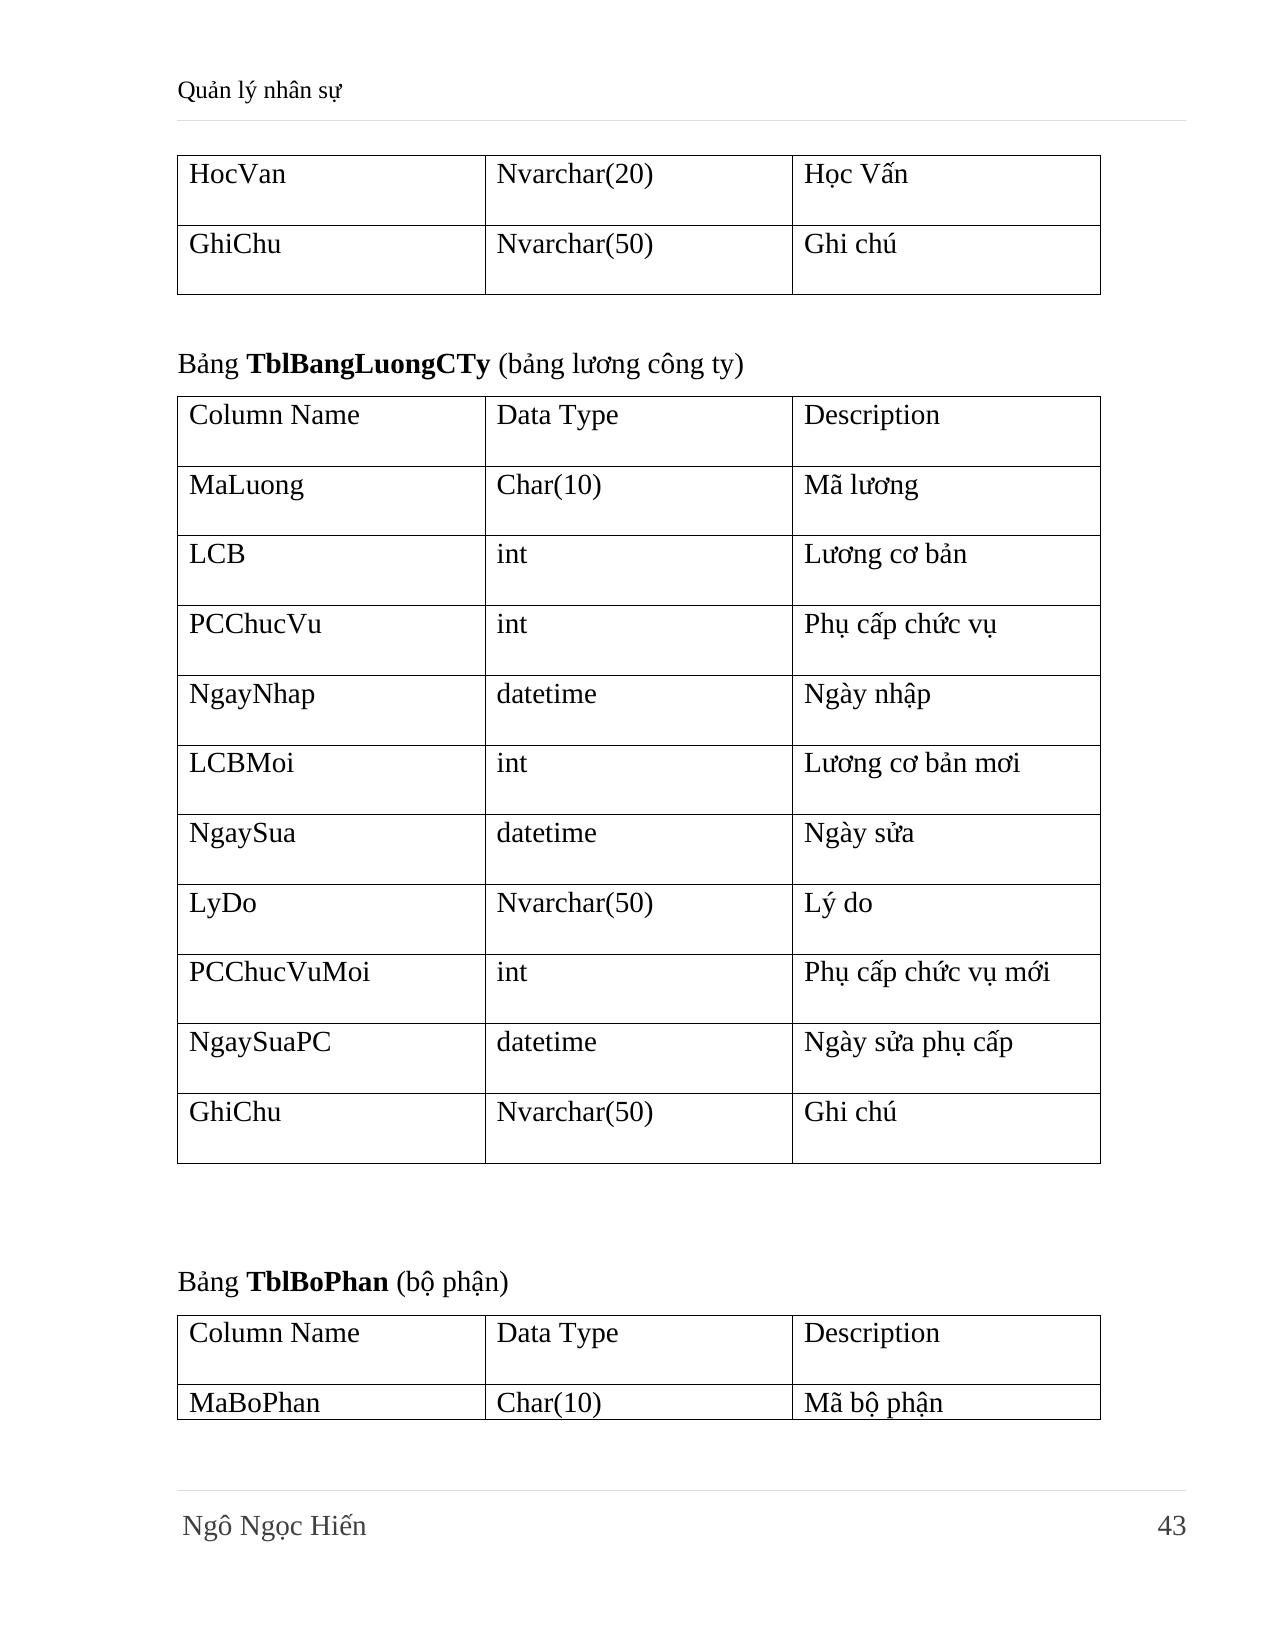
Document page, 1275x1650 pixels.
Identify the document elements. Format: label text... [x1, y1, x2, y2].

table_cell NgaySuaPC [178, 1024, 485, 1093]
table_cell Ngày nhập [793, 676, 1100, 744]
table_cell Ngày sửa [793, 815, 1100, 884]
table_cell PCChucVuMoi [178, 955, 485, 1023]
table_cell datetime [486, 1024, 792, 1093]
table_cell datetime [486, 815, 792, 884]
table_cell GhiChu [178, 226, 485, 294]
table_header Data Type [486, 397, 792, 466]
table_cell Nvarchar(50) [486, 226, 792, 294]
table_header Column Name [178, 1316, 485, 1384]
table_cell Ghi chú [793, 226, 1100, 294]
table_cell Học Vấn [793, 156, 1100, 225]
table_cell Phụ cấp chức vụ mới [793, 955, 1100, 1023]
table_cell LCBMoi [178, 746, 485, 814]
table_cell Char(10) [486, 1385, 792, 1419]
table_cell Lương cơ bản mơi [793, 746, 1100, 814]
table_cell GhiChu [178, 1094, 485, 1163]
table_cell NgayNhap [178, 676, 485, 744]
table_cell Mã lương [793, 467, 1100, 535]
text Bảng TblBangLuongCTy (bảng lương công ty) [177, 346, 1186, 379]
table_cell PCChucVu [178, 606, 485, 675]
table_header Description [793, 397, 1100, 466]
table_cell Nvarchar(20) [486, 156, 792, 225]
table_header Data Type [486, 1316, 792, 1384]
table_cell Lương cơ bản [793, 536, 1100, 605]
table_cell Mã bộ phận [793, 1385, 1100, 1419]
table_cell int [486, 536, 792, 605]
table_header Description [793, 1316, 1100, 1384]
table_cell datetime [486, 676, 792, 744]
table_cell Ngày sửa phụ cấp [793, 1024, 1100, 1093]
table_cell Lý do [793, 885, 1100, 953]
table_cell Nvarchar(50) [486, 885, 792, 953]
table_cell Ghi chú [793, 1094, 1100, 1163]
table_cell Phụ cấp chức vụ [793, 606, 1100, 675]
table_cell Nvarchar(50) [486, 1094, 792, 1163]
table_cell NgaySua [178, 815, 485, 884]
table_cell HocVan [178, 156, 485, 225]
table_cell MaLuong [178, 467, 485, 535]
table_cell int [486, 606, 792, 675]
text Bảng TblBoPhan (bộ phận) [177, 1264, 1186, 1298]
table_cell Char(10) [486, 467, 792, 535]
table_cell int [486, 746, 792, 814]
table_cell LyDo [178, 885, 485, 953]
table_cell int [486, 955, 792, 1023]
table_cell MaBoPhan [178, 1385, 485, 1419]
table_header Column Name [178, 397, 485, 466]
table_cell LCB [178, 536, 485, 605]
